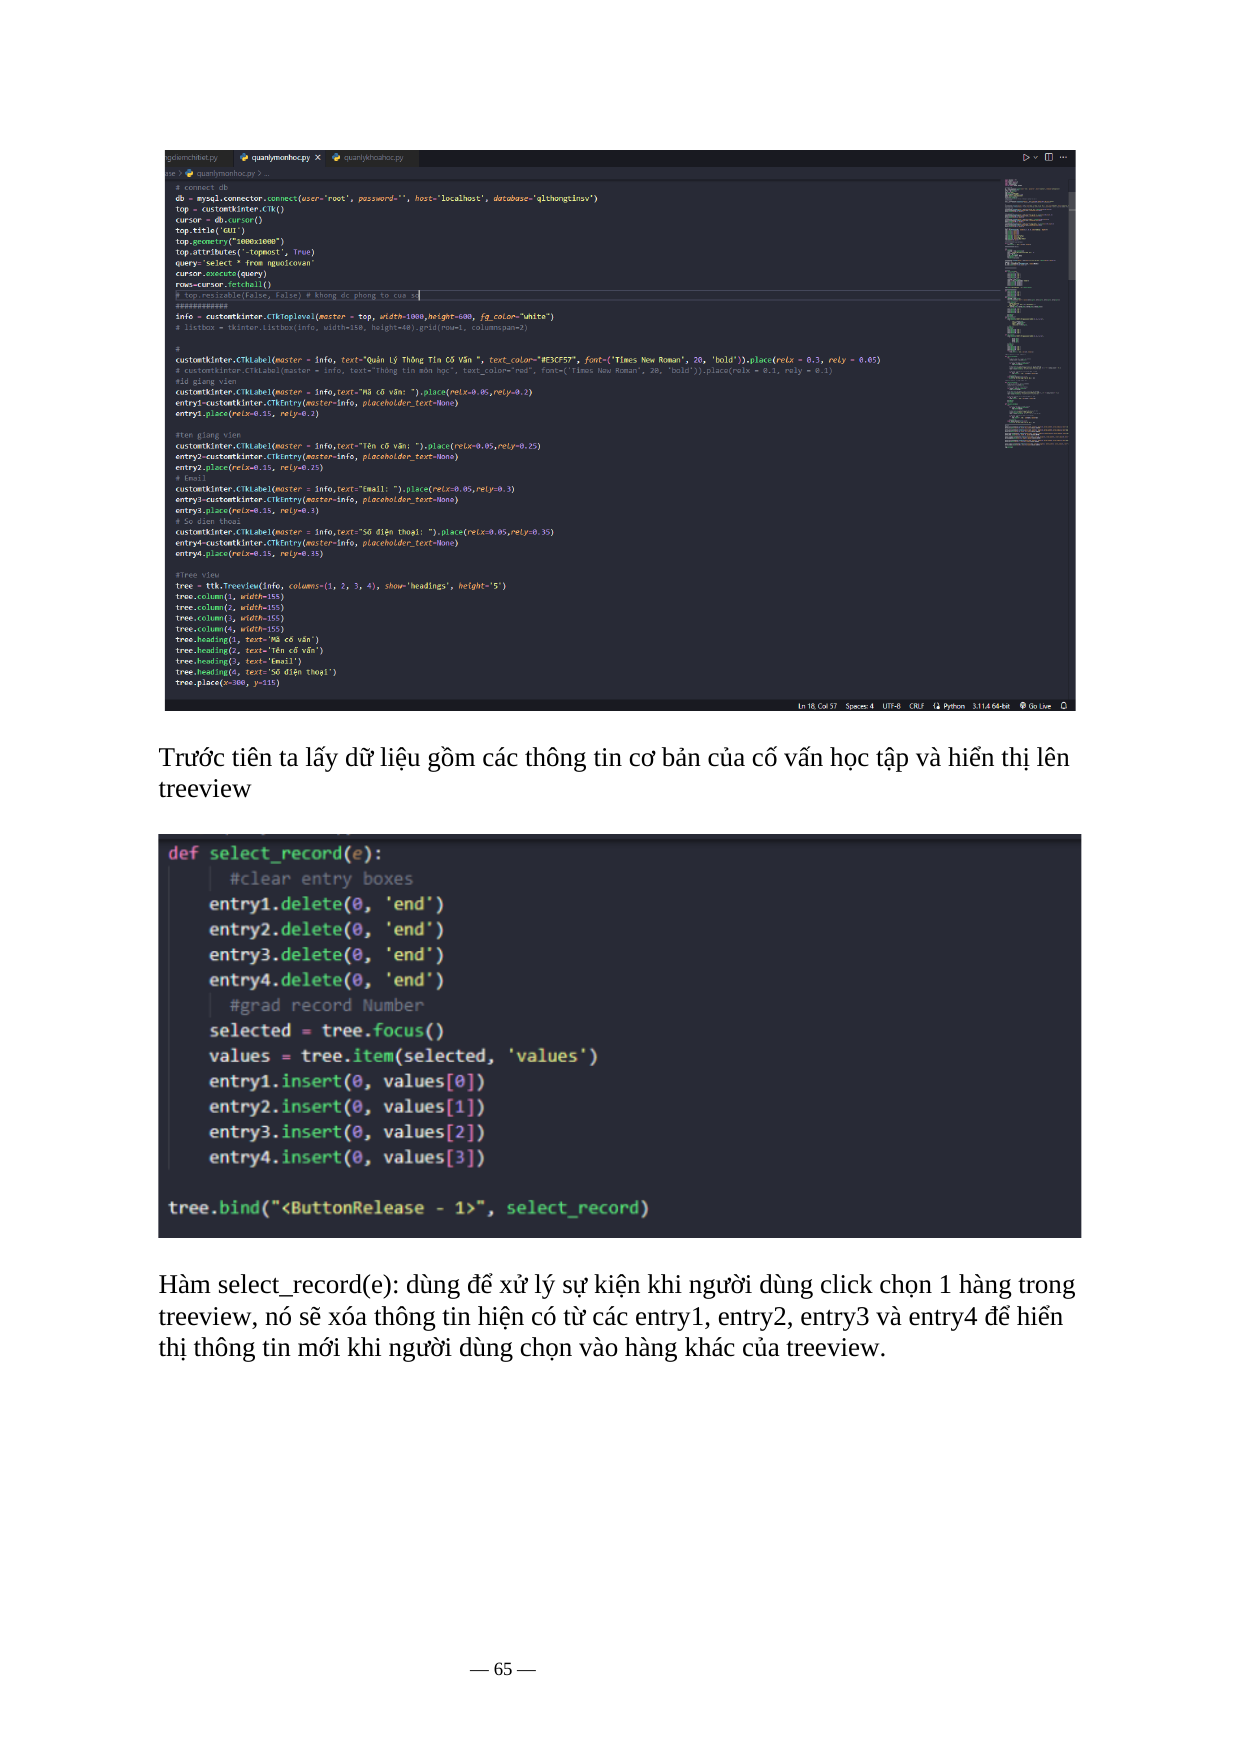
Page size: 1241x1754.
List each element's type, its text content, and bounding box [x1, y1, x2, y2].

picture [158, 834, 1082, 1238]
list Hàm select_record(e): dùng để xử lý sự kiện khi người dùng click chọn 1 hàng trong treeview, nó sẽ xóa thông tin hiện có từ các entry1, entry2, entry3 và entry4 để hiển thị thông tin mới khi người dùng chọn vào hàng khác của treeview. [158, 1268, 1082, 1362]
picture [164, 150, 1076, 711]
list Trước tiên ta lấy dữ liệu gồm các thông tin cơ bản của cố vấn học tập và hiển thị lên treeview [158, 741, 1082, 804]
